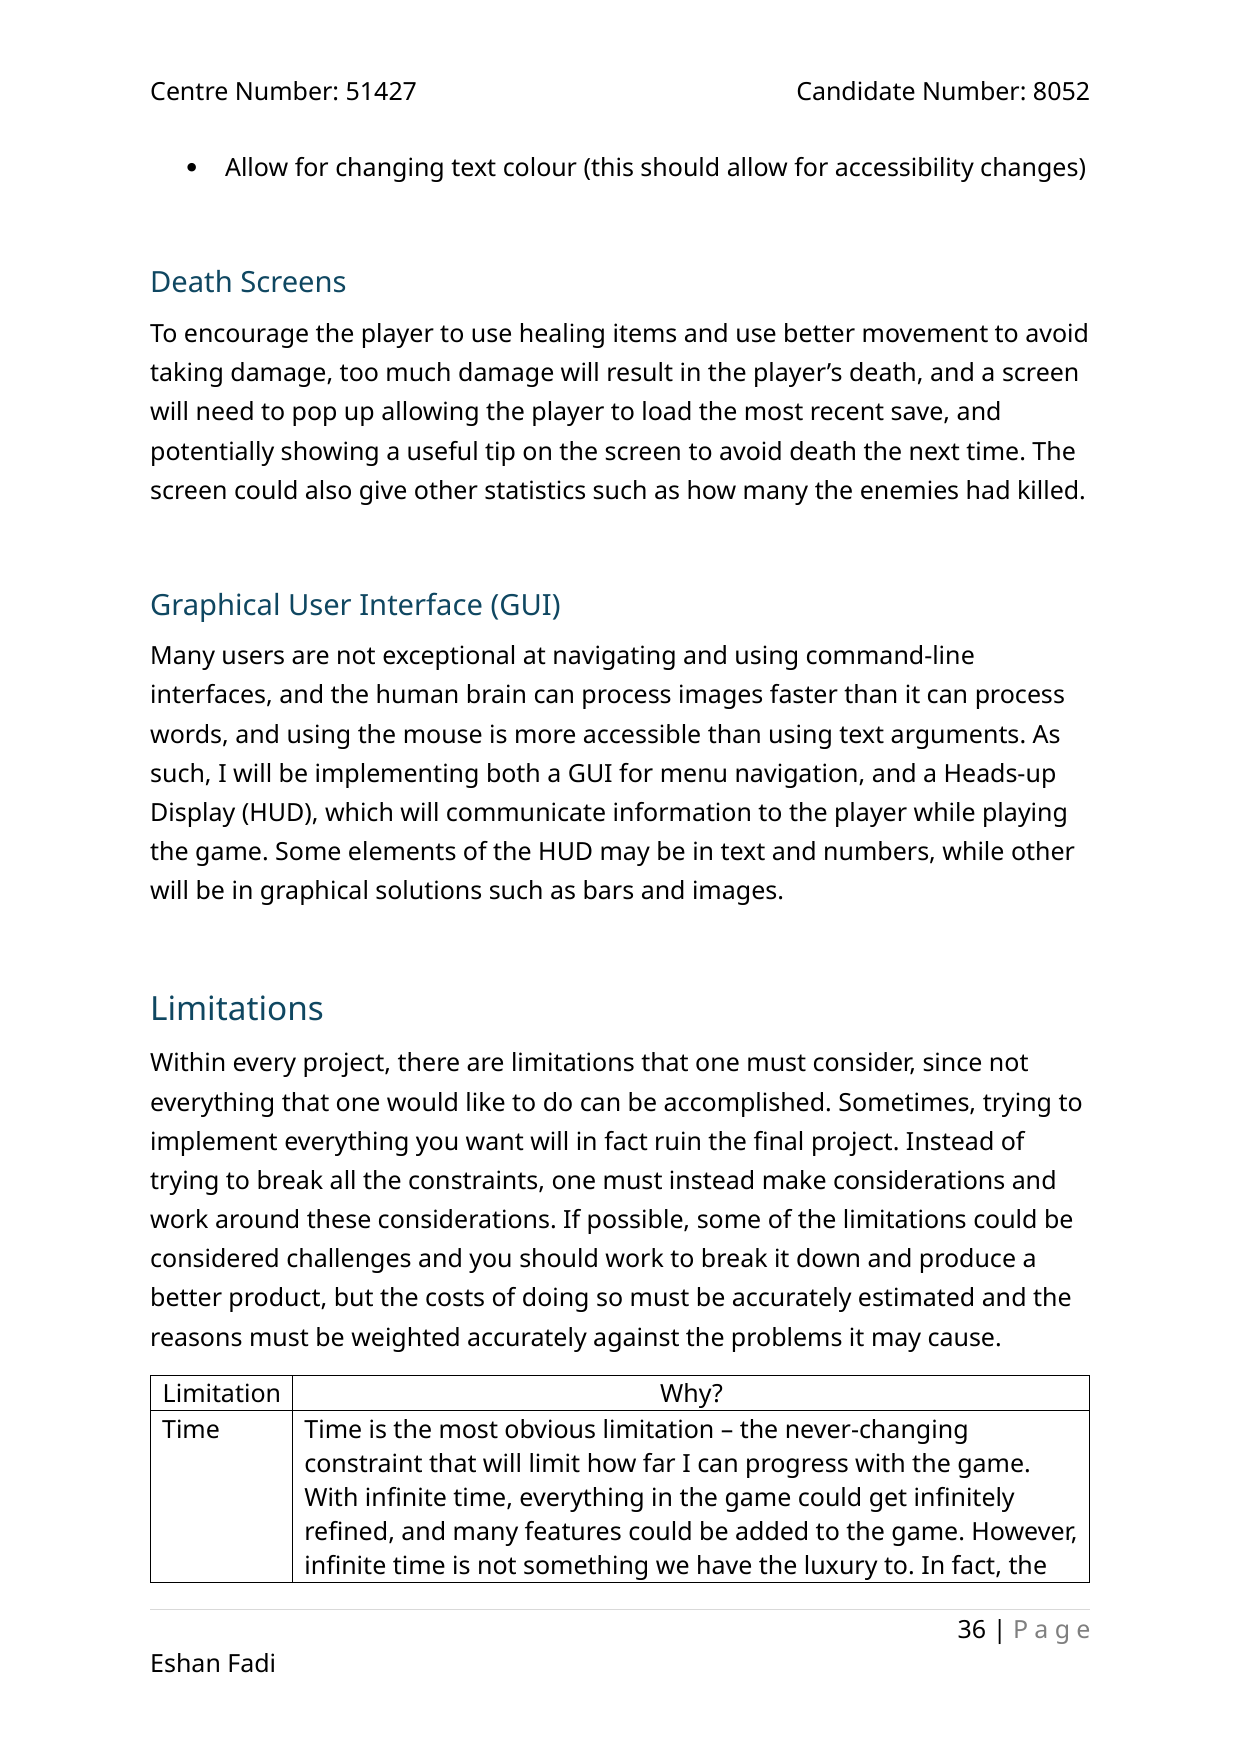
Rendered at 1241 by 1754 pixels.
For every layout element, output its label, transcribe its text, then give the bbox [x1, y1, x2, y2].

text To encourage the player to use healing items and use better movement to avoid taking damage, too much damage will result in the player’s death, and a screen will need to pop up allowing the player to load the most recent save, and potentially showing a useful tip on the screen to avoid death the next time. The screen could also give other statistics such as how many the enemies had killed. [150, 316, 1090, 506]
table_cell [293, 1411, 1089, 1582]
table_cell Time [151, 1411, 292, 1582]
subtitle Graphical User Interface (GUI) [150, 584, 1090, 624]
table_header Limitation [151, 1376, 292, 1410]
subtitle Limitations [150, 984, 1090, 1030]
text Many users are not exceptional at navigating and using command-line interfaces, and the human brain can process images faster than it can process words, and using the mouse is more accessible than using text arguments. As such, I will be implementing both a GUI for menu navigation, and a Heads-up Display (HUD), which will communicate information to the player while playing the game. Some elements of the HUD may be in text and numbers, while other will be in graphical solutions such as bars and images. [150, 638, 1090, 907]
subtitle Death Screens [150, 262, 1090, 301]
list Allow for changing text colour (this should allow for accessibility changes) [187, 150, 1090, 184]
text Within every project, there are limitations that one must consider, since not everything that one would like to do can be accomplished. Sometimes, trying to implement everything you want will in fact ruin the final project. Instead of trying to break all the constraints, one must instead make considerations and work around these considerations. If possible, some of the limitations could be considered challenges and you should work to break it down and produce a better product, but the costs of doing so must be accurately estimated and the reasons must be weighted accurately against the problems it may cause. [150, 1045, 1090, 1353]
table_header Why? [293, 1376, 1089, 1410]
